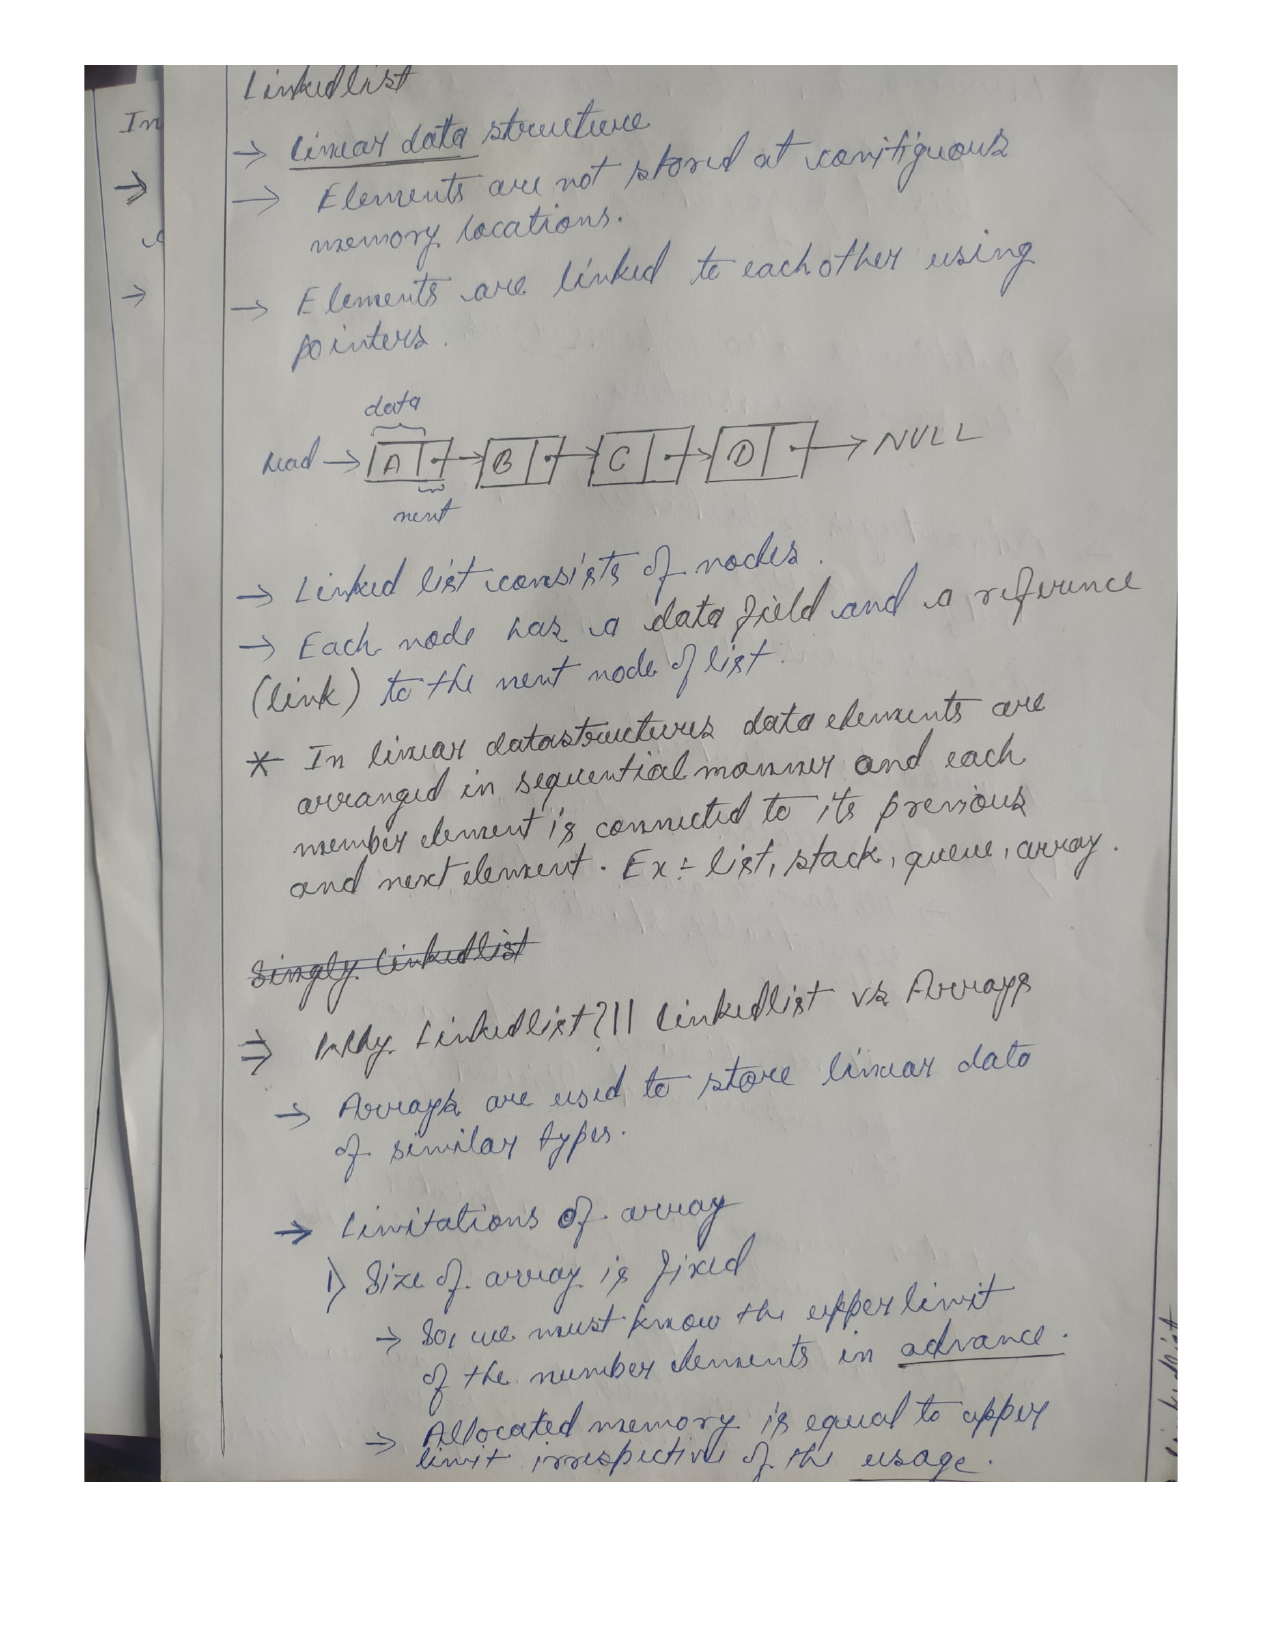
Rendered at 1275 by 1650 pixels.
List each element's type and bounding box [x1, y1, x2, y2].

picture [84, 65, 1178, 1482]
